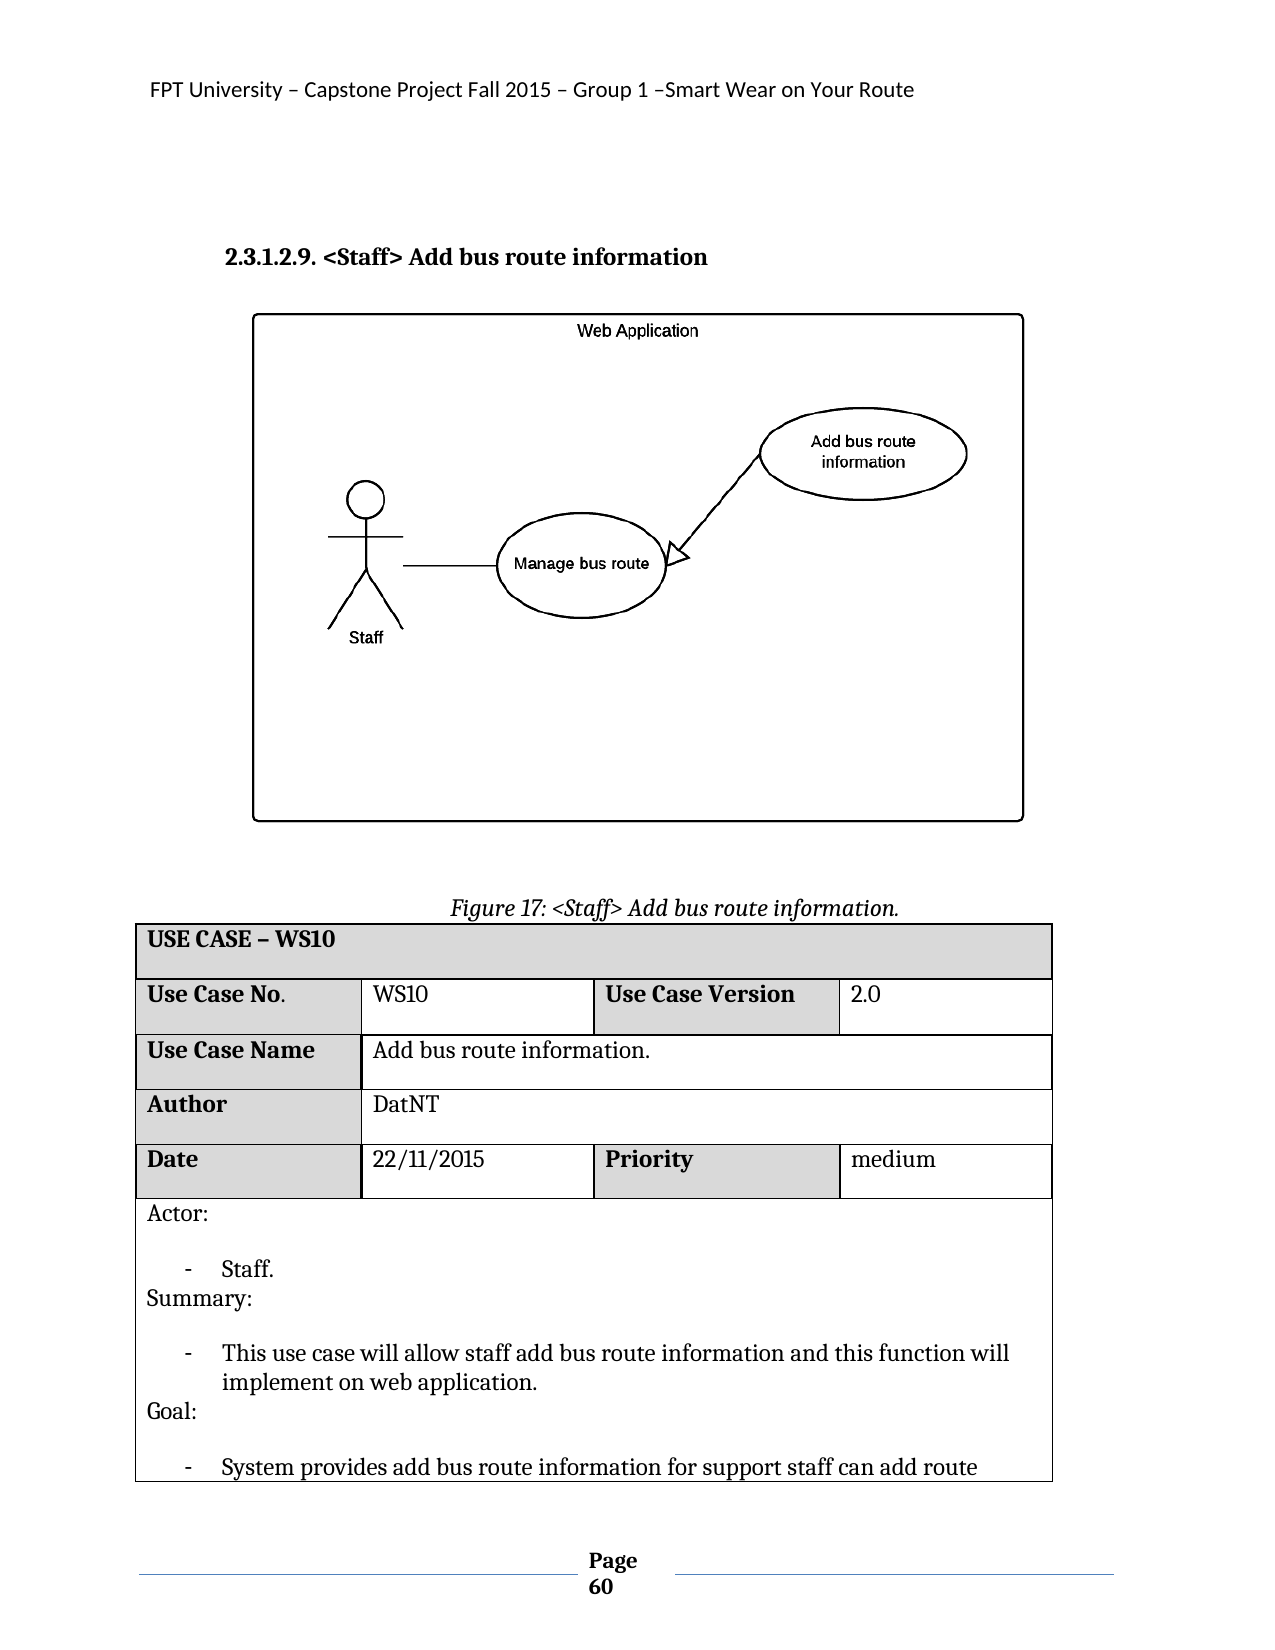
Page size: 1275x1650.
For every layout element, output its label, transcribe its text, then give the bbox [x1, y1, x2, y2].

table_cell Use Case No. [136, 980, 361, 1034]
subtitle <Staff> Add bus route information [225, 243, 1125, 272]
table_cell Use Case Version [595, 980, 839, 1034]
table_cell DatNT [362, 1090, 1052, 1144]
table_cell 2.0 [840, 980, 1052, 1034]
table_cell Add bus route information. [363, 1036, 1051, 1089]
table_header USE CASE – WS10 [137, 925, 1051, 978]
table_cell Use Case Name [137, 1035, 360, 1089]
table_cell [136, 1199, 1052, 1481]
table_cell WS10 [362, 980, 593, 1034]
table_cell Priority [595, 1145, 839, 1198]
table_cell medium [841, 1145, 1051, 1198]
table_cell Author [136, 1090, 361, 1144]
picture [215, 276, 1060, 858]
table_cell 22/11/2015 [363, 1145, 593, 1198]
table_cell Date [137, 1145, 360, 1198]
